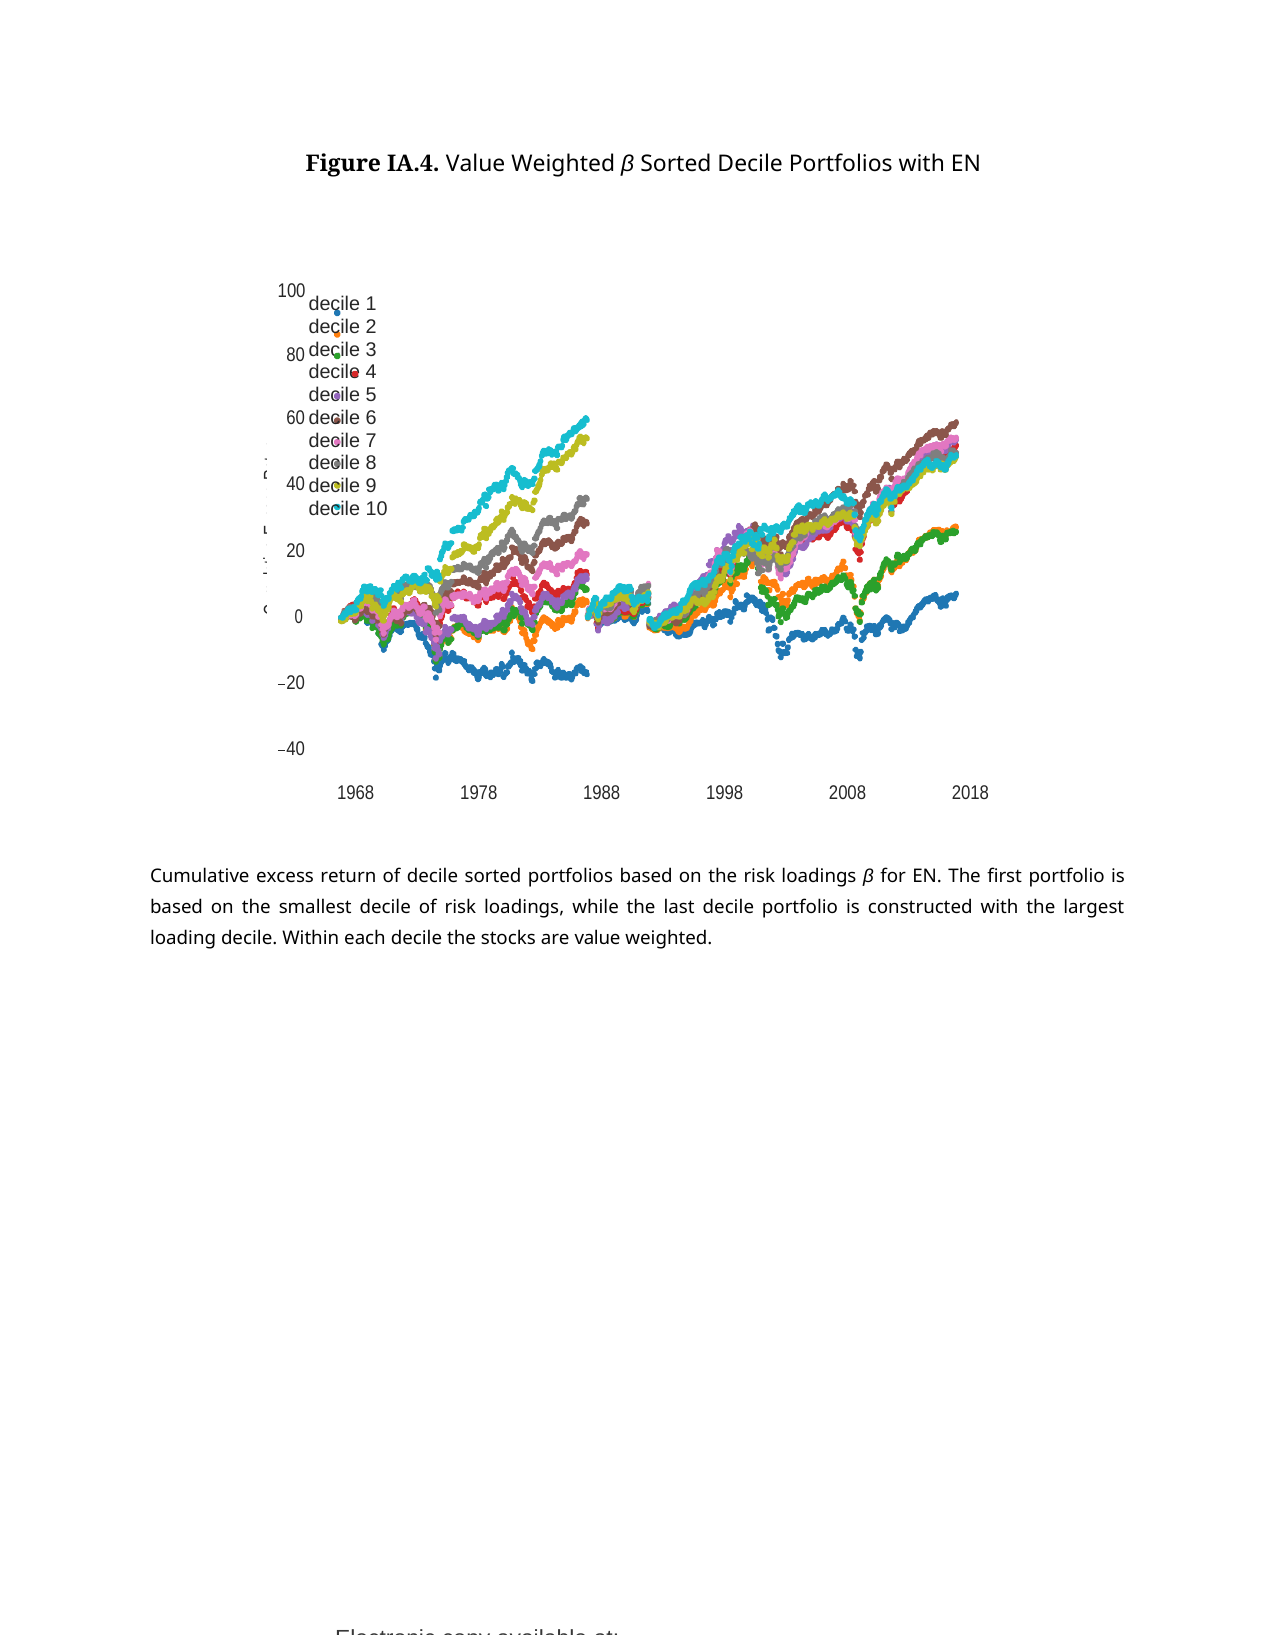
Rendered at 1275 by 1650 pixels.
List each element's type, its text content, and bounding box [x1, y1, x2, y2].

text 80 [286, 329, 1227, 365]
picture [338, 429, 959, 472]
text 40 [286, 737, 1227, 760]
text 20 [286, 671, 1227, 694]
text Figure IA.4. Value Weighted β Sorted Decile Portfolios with EN [305, 147, 1227, 178]
picture [338, 495, 959, 538]
text 40 [286, 472, 1227, 495]
text 60 [286, 395, 1227, 429]
picture [338, 627, 959, 671]
picture [338, 561, 959, 605]
text 1968 1978 1988 1998 2008 2018 [337, 781, 1227, 804]
text 0 [294, 605, 1227, 627]
text 100 [277, 279, 1227, 302]
text Cumulative excess return of decile sorted portfolios based on the risk loadings β for EN. The first portfolio is based on the smallest decile of risk loadings, while the last decile portfolio is constructed with the largest loading decile. Within each decile the stocks are value weighted. [150, 862, 1126, 950]
text 20 [286, 538, 1227, 561]
